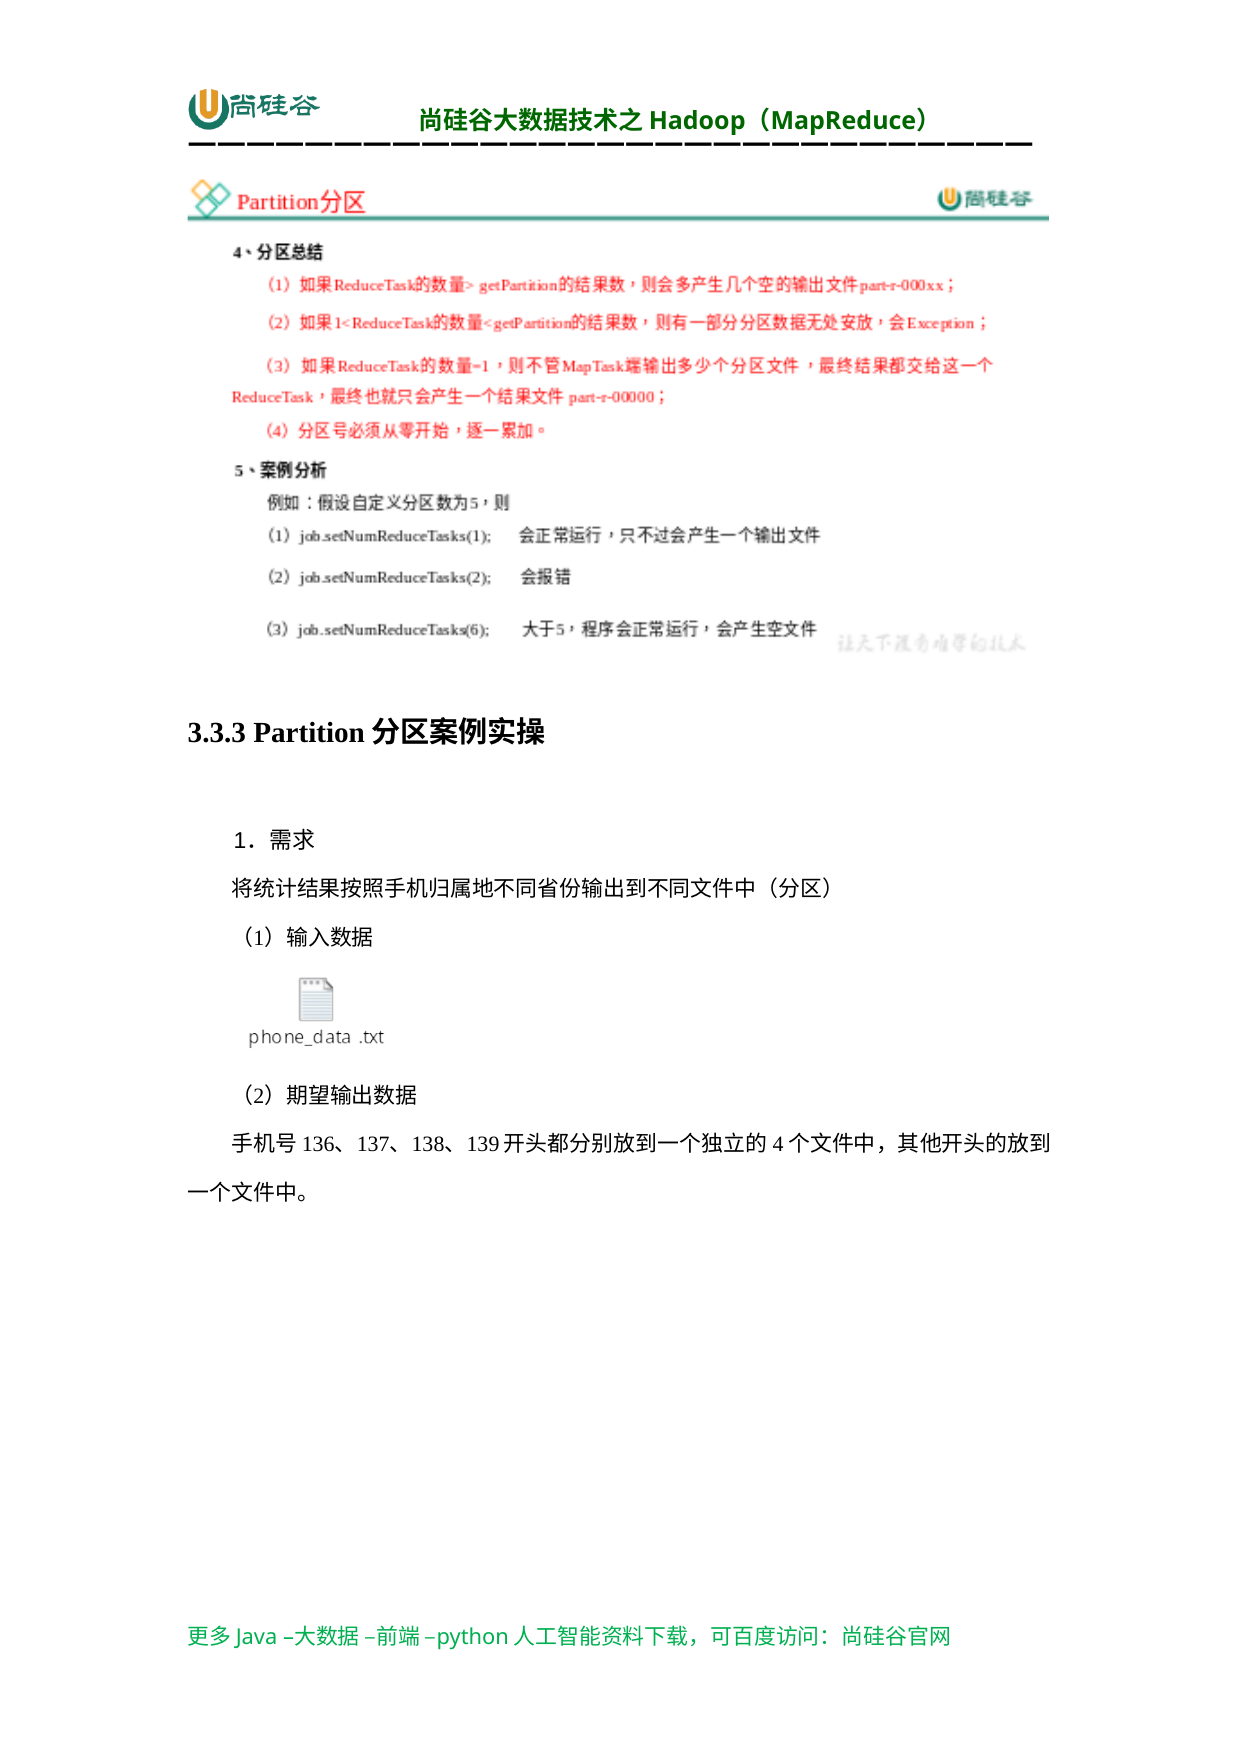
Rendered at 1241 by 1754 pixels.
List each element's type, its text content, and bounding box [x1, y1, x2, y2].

text 手机号136、137、138、139开头都分别放到一个独立的4个文件中，其他开头的放到一个文件中。 [187, 1126, 1053, 1207]
subtitle 3.3.3 Partition分区案例实操 [187, 697, 1053, 762]
text （1）输入数据 [187, 919, 1053, 952]
text 将统计结果按照手机归属地不同省份输出到不同文件中（分区） [187, 871, 1053, 903]
text 1．需求 [187, 806, 1053, 871]
text （2）期望输出数据 [187, 1077, 1053, 1110]
